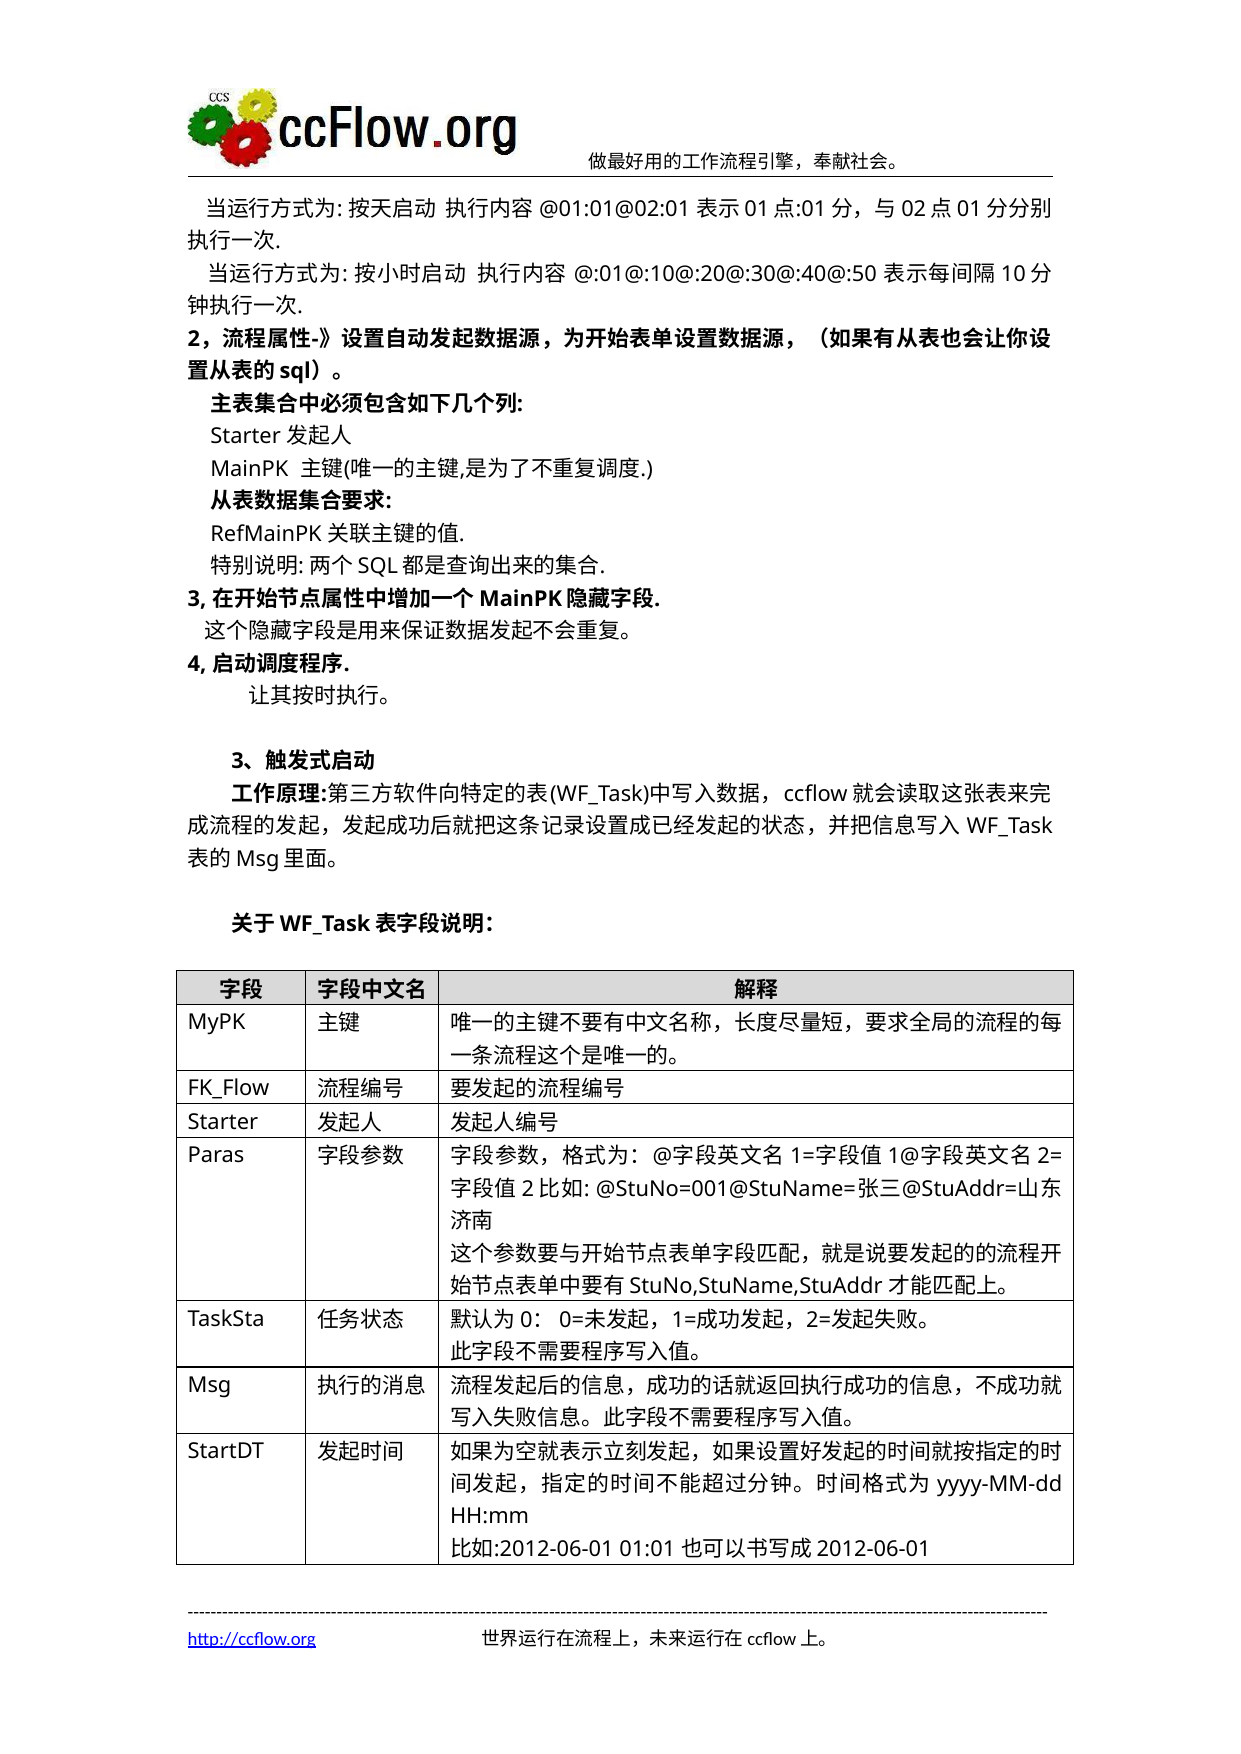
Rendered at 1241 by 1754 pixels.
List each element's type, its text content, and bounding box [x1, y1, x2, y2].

text 工作原理:第三方软件向特定的表(WF_Task)中写入数据，ccflow就会读取这张表来完成流程的发起，发起成功后就把这条记录设置成已经发起的状态，并把信息写入WF_Task表的Msg里面。 [187, 775, 1053, 905]
text 这个隐藏字段是用来保证数据发起不会重复。 [187, 613, 1053, 645]
text 3, 在开始节点属性中增加一个MainPK隐藏字段. [187, 580, 1053, 613]
table_cell 如果为空就表示立刻发起，如果设置好发起的时间就按指定的时间发起，指定的时间不能超过分钟。时间格式为yyyy-MM-dd HH:mm 比如:2012-06-01 01:01 也可以书写成2012-06-01 [439, 1434, 1073, 1563]
table_header 解释 [439, 971, 1073, 1004]
text 当运行方式为: 按天启动 执行内容 @01:01@02:01 表示01点:01分，与02点01分分别执行一次. [187, 190, 1053, 255]
table_cell 发起时间 [306, 1434, 438, 1563]
table_cell 默认为0： 0=未发起，1=成功发起，2=发起失败。 此字段不需要程序写入值。 [439, 1301, 1073, 1366]
table_cell StartDT [177, 1434, 305, 1563]
table_cell 任务状态 [306, 1301, 438, 1366]
picture [187, 88, 521, 169]
table_cell Paras [177, 1138, 305, 1300]
table_cell 发起人编号 [439, 1104, 1073, 1137]
text 2，流程属性-》设置自动发起数据源，为开始表单设置数据源，（如果有从表也会让你设置从表的sql）。 [187, 320, 1053, 385]
text 让其按时执行。 [231, 678, 1053, 710]
table_cell 流程发起后的信息，成功的话就返回执行成功的信息，不成功就写入失败信息。此字段不需要程序写入值。 [439, 1368, 1073, 1432]
text 4, 启动调度程序. [187, 645, 1053, 678]
text RefMainPK 关联主键的值. [187, 515, 1053, 548]
text 从表数据集合要求: [187, 483, 1053, 515]
table_header 字段 [177, 971, 305, 1004]
text 关于WF_Task表字段说明： [187, 905, 1053, 970]
table_cell 唯一的主键不要有中文名称，长度尽量短，要求全局的流程的每一条流程这个是唯一的。 [439, 1005, 1073, 1070]
table_cell FK_Flow [177, 1071, 305, 1103]
table_cell TaskSta [177, 1301, 305, 1366]
table_cell Msg [177, 1368, 305, 1432]
table_cell 流程编号 [306, 1071, 438, 1103]
table_cell 发起人 [306, 1104, 438, 1137]
text 主表集合中必须包含如下几个列: [187, 385, 1053, 418]
text Starter 发起人 [187, 418, 1053, 450]
table_cell 要发起的流程编号 [439, 1071, 1073, 1103]
table_header 字段中文名 [306, 971, 438, 1004]
table_cell Starter [177, 1104, 305, 1137]
text 3、触发式启动 [231, 743, 1053, 775]
text 特别说明: 两个SQL都是查询出来的集合. [187, 548, 1053, 580]
table_cell MyPK [177, 1005, 305, 1070]
table_cell 字段参数 [306, 1138, 438, 1300]
table_cell 主键 [306, 1005, 438, 1070]
text MainPK 主键(唯一的主键,是为了不重复调度.) [187, 450, 1053, 483]
table_cell 执行的消息 [306, 1368, 438, 1432]
table_cell 字段参数，格式为：@字段英文名1=字段值1@字段英文名2=字段值2比如: @StuNo=001@StuName=张三@StuAddr=山东济南 这个参数要与开始节点表单字段匹配，就是说要发起的的流程开始节点表单中要有StuNo,StuName,StuAddr 才能匹配上。 [439, 1138, 1073, 1300]
text 当运行方式为: 按小时启动 执行内容 @:01@:10@:20@:30@:40@:50 表示每间隔10分钟执行一次. [187, 255, 1053, 320]
